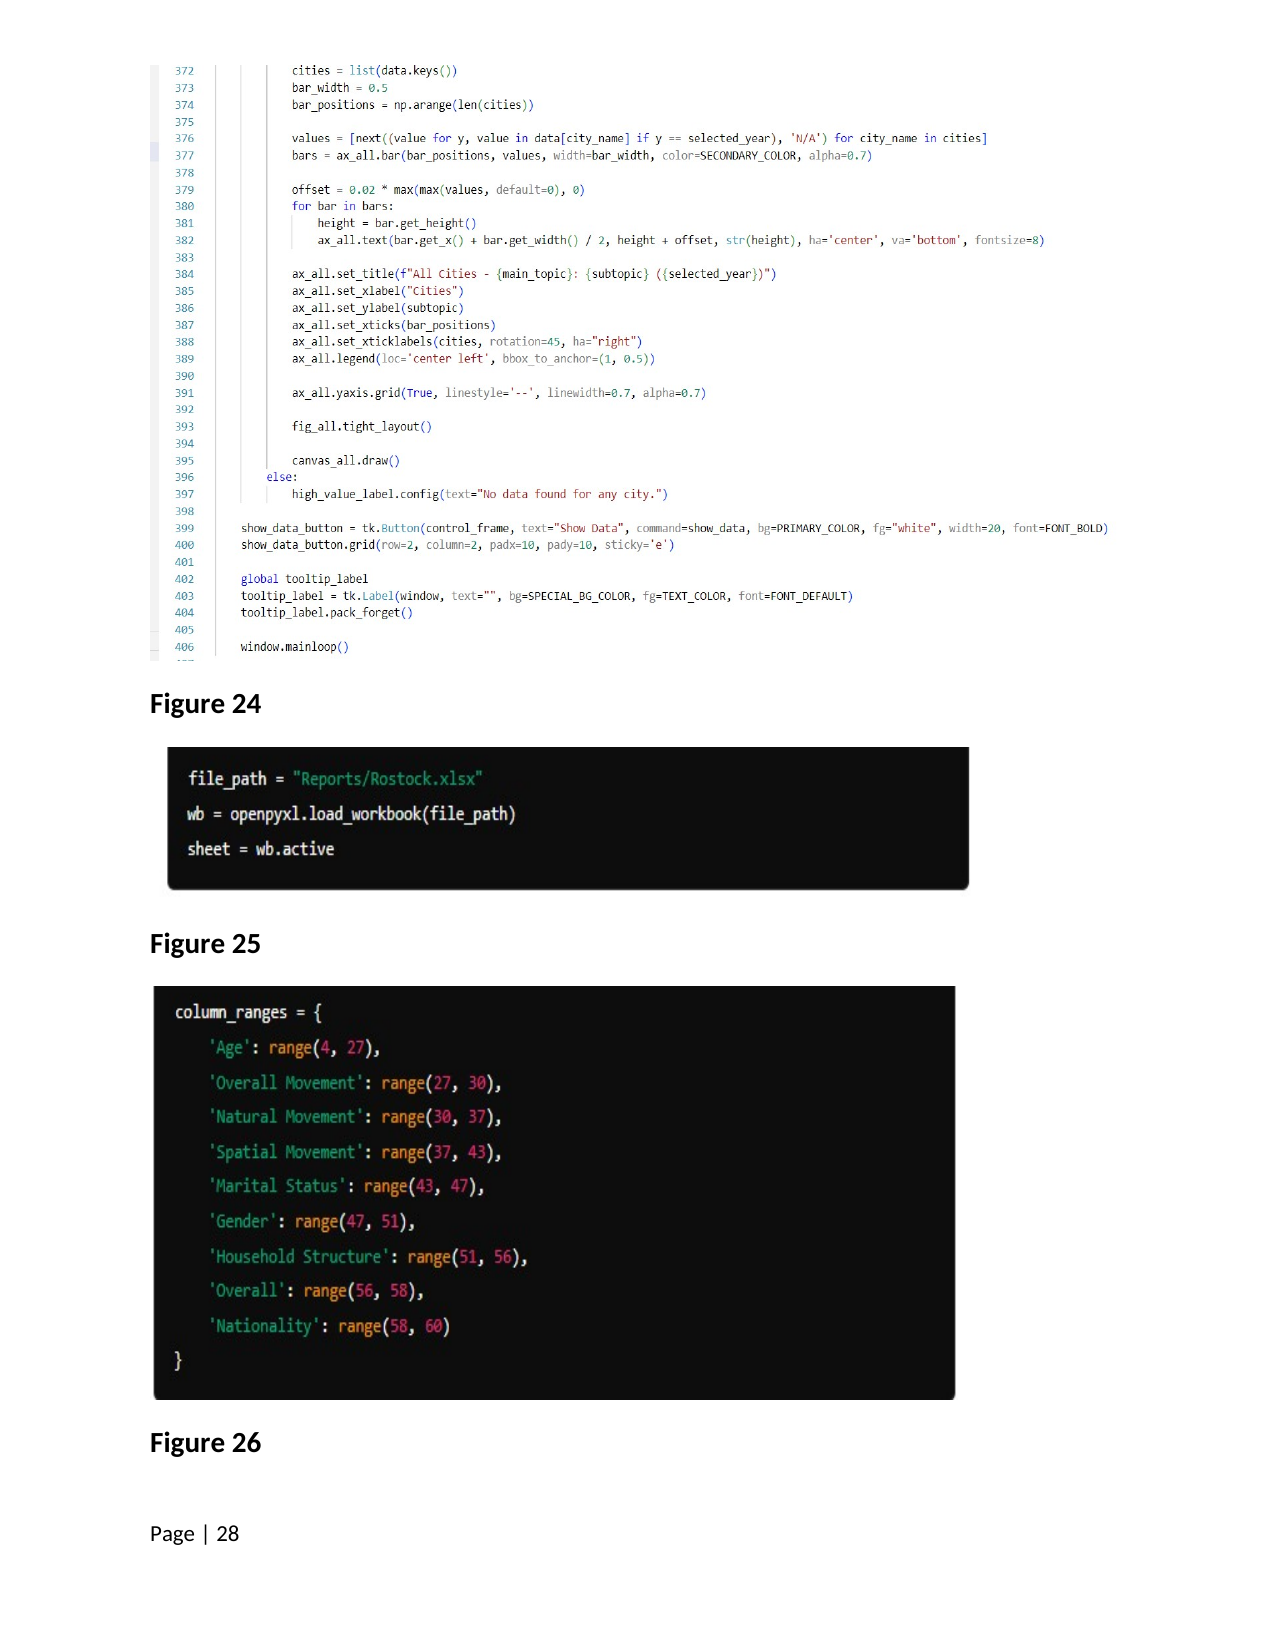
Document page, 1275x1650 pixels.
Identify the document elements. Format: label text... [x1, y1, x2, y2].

text Figure 25 [150, 925, 1125, 961]
text Figure 26 [150, 1424, 1125, 1460]
picture [150, 747, 973, 900]
text Figure 24 [150, 686, 1125, 721]
picture [150, 986, 958, 1400]
picture [150, 65, 1125, 661]
